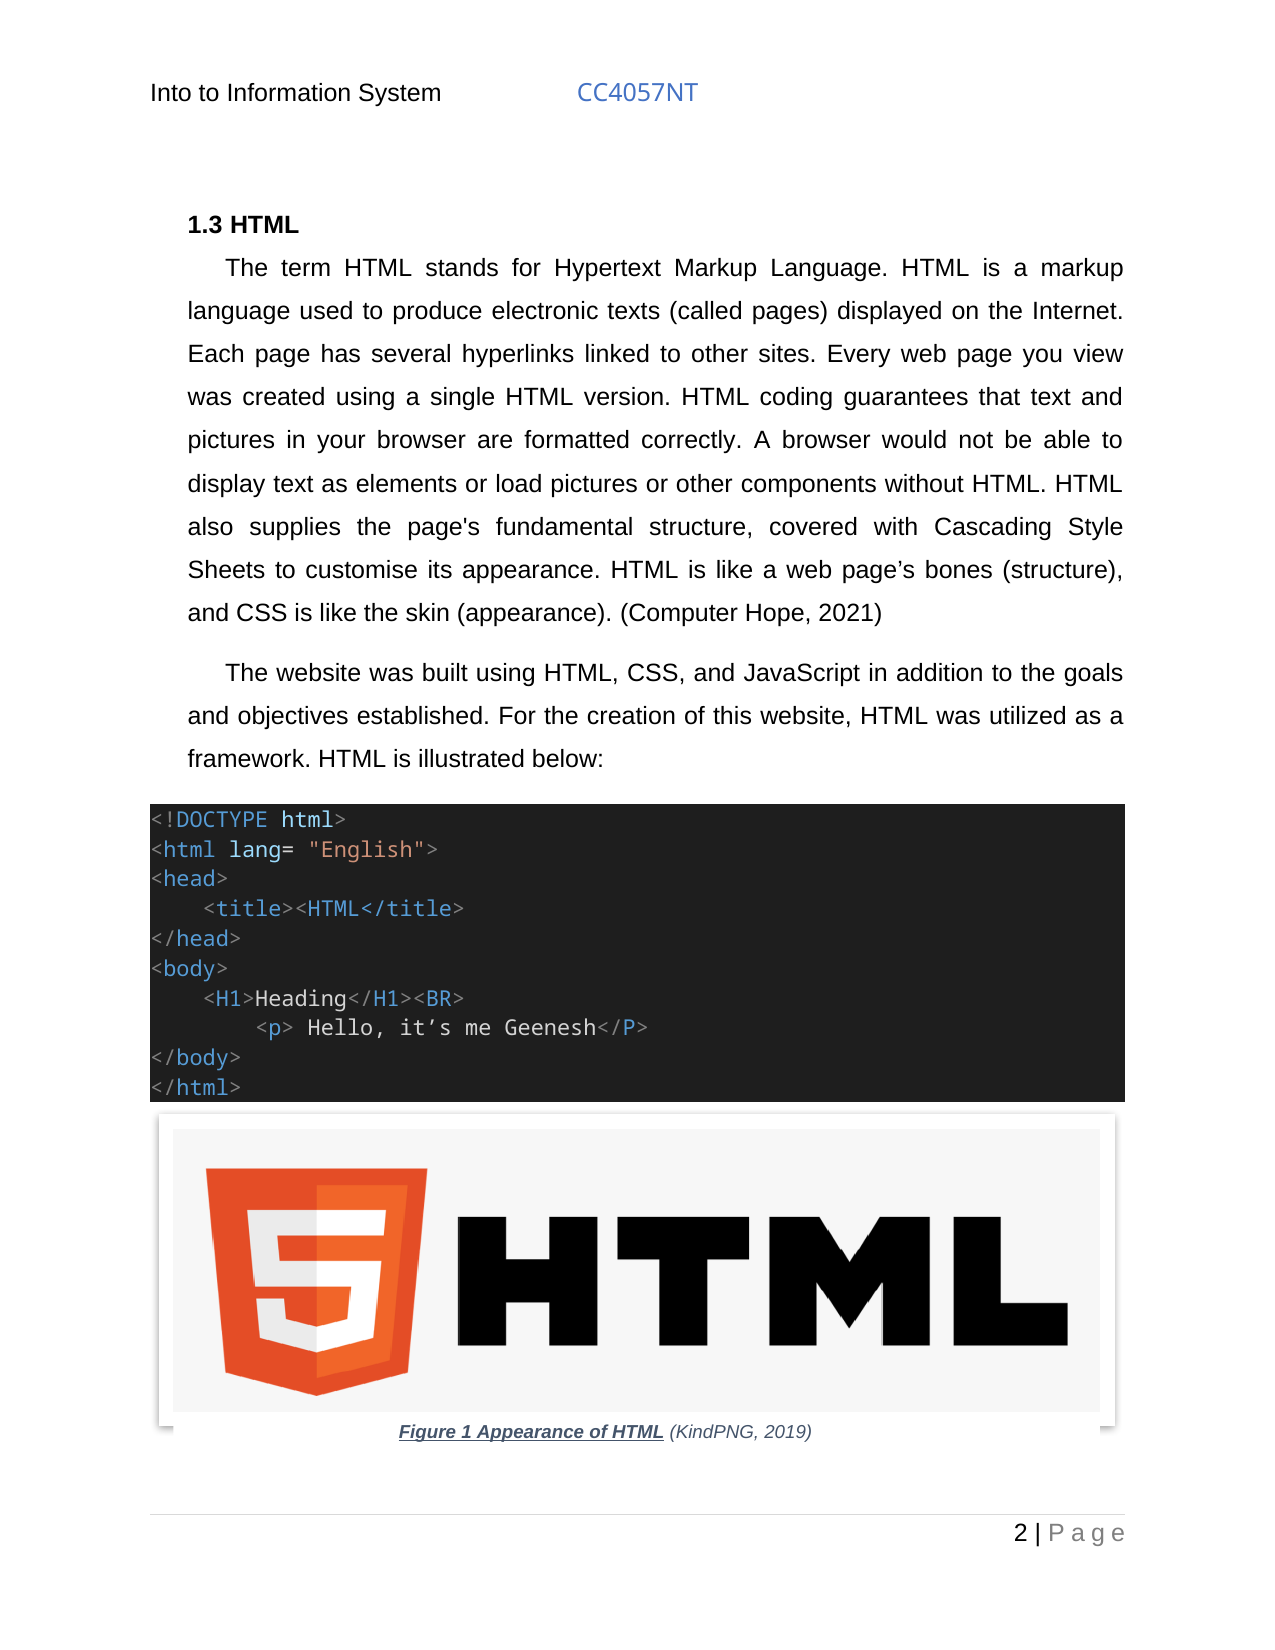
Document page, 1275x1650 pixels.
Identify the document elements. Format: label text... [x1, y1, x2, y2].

picture [173, 1129, 1100, 1412]
text </body> [150, 1042, 1125, 1072]
text <head> [150, 863, 1125, 893]
text <!DOCTYPE html> [150, 804, 1125, 833]
text <p> Hello, it’s me Geenesh</P> [150, 1012, 1125, 1042]
text <title><HTML</title> [150, 893, 1125, 923]
subtitle HTML [187, 210, 1125, 238]
text <body> [150, 953, 1125, 982]
text The website was built using HTML, CSS, and JavaScript in addition to the goals and objectives established. For the creation of this website, HTML was utilized as a framework. HTML is illustrated below: [187, 658, 1125, 773]
text </head> [150, 923, 1125, 953]
text The term HTML stands for Hypertext Markup Language. HTML is a markup language used to produce electronic texts (called pages) displayed on the Internet. Each page has several hyperlinks linked to other sites. Every web page you view was created using a single HTML version. HTML coding guarantees that text and pictures in your browser are formatted correctly. A browser would not be able to display text as elements or load pictures or other components without HTML. HTML also supplies the page's fundamental structure, covered with Cascading Style Sheets to customise its appearance. HTML is like a web page’s bones (structure), and CSS is like the skin (appearance). [187, 253, 1125, 627]
text <html lang= "English"> [150, 833, 1125, 863]
text </html> [150, 1072, 1125, 1102]
text <H1>Heading</H1><BR> [150, 982, 1125, 1012]
